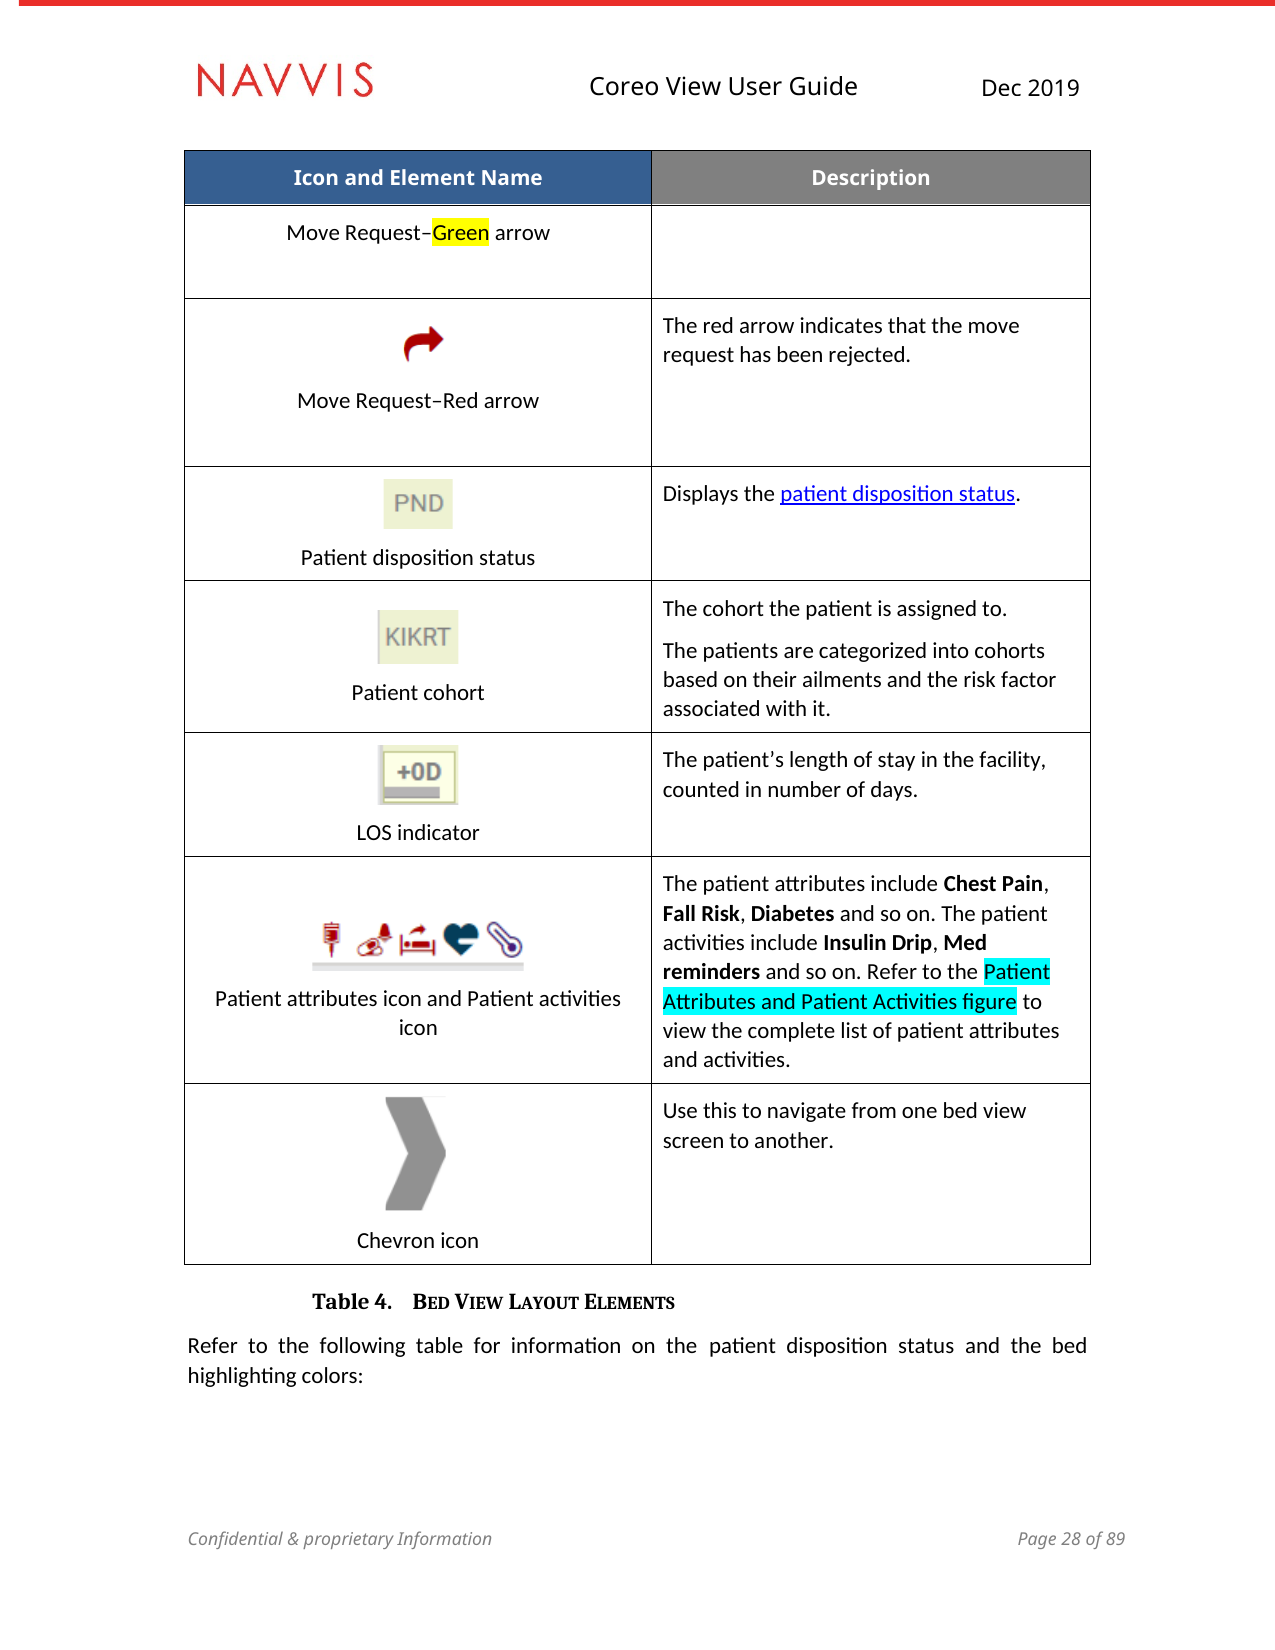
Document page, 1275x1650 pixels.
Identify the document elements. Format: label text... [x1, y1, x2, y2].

table_cell Patient disposition status [185, 467, 651, 580]
picture [385, 1096, 451, 1213]
table_header Description [652, 151, 1090, 204]
text Bed View Layout Elements [312, 1289, 1087, 1315]
picture [381, 311, 455, 373]
table_cell The red arrow indicates that the move request has been rejected. [652, 299, 1090, 466]
table_cell Patient cohort [185, 581, 651, 732]
table_cell Use this to navigate from one bed view screen to another. [652, 1084, 1090, 1264]
table_cell Chevron icon [185, 1084, 651, 1264]
table_cell The cohort the patient is assigned to. The patients are categorized into cohorts based on their ailments and the risk factor associated with it. [652, 581, 1090, 732]
table_cell The patient attributes include Chest Pain, Fall Risk, Diabetes and so on. The patient activities include Insulin Drip, Med reminders and so on. Refer to the Patient Attributes and Patient Activities figure to view the complete list of patient attributes and activities. [652, 857, 1090, 1083]
table_cell Move Request–Red arrow [185, 299, 651, 466]
picture [383, 479, 453, 529]
table_cell The patient’s length of stay in the facility, counted in number of days. [652, 733, 1090, 856]
table_cell Move Request–Green arrow [185, 206, 651, 297]
table_cell Displays the patient disposition status. [652, 467, 1090, 580]
picture [187, 55, 383, 104]
text Refer to the following table for information on the patient disposition status and the bed highlighting colors: [187, 1331, 1087, 1389]
picture [377, 610, 459, 664]
table_cell Patient attributes icon and Patient activities icon [185, 857, 651, 1083]
table_cell LOS indicator [185, 733, 651, 856]
table_header Icon and Element Name [185, 151, 651, 204]
picture [377, 745, 459, 805]
picture [312, 901, 524, 971]
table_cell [652, 206, 1090, 297]
